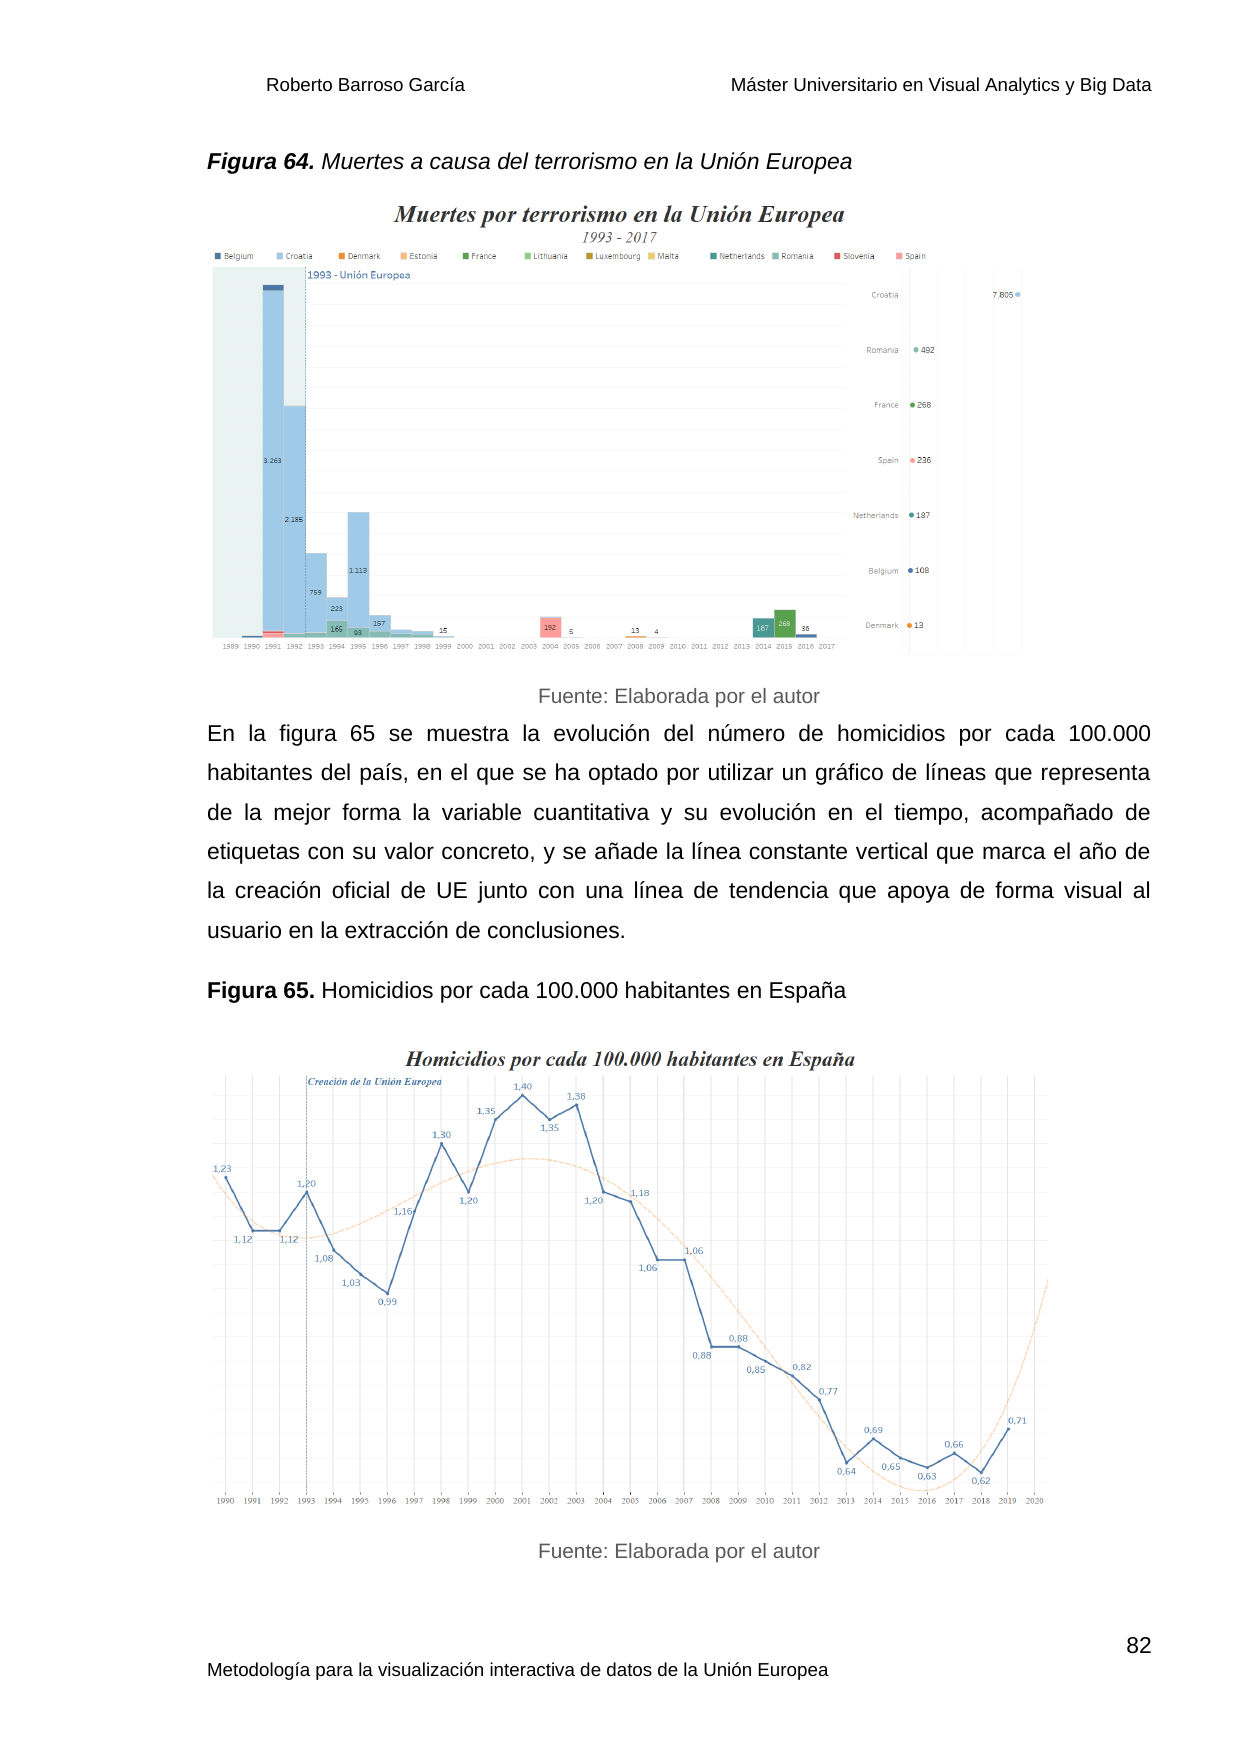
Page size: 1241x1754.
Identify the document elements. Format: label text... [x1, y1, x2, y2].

picture [206, 1037, 1054, 1514]
text Fuente: Elaborada por el autor [207, 1538, 1152, 1562]
text Figura 64. Muertes a causa del terrorismo en la Unión Europea [207, 148, 1152, 174]
text Fuente: Elaborada por el autor [207, 684, 1152, 708]
picture [206, 195, 1032, 659]
text En la figura 65 se muestra la evolución del número de homicidios por cada 100.000 habitantes del país, en el que se ha optado por utilizar un gráfico de líneas que representa de la mejor forma la variable cuantitativa y su evolución en el tiempo, acompañado de etiquetas con su valor concreto, y se añade la línea constante vertical que marca el año de la creación oficial de UE junto con una línea de tendencia que apoya de forma visual al usuario en la extracción de conclusiones. [207, 719, 1152, 943]
text Figura 65. Homicidios por cada 100.000 habitantes en España [207, 977, 1152, 1004]
